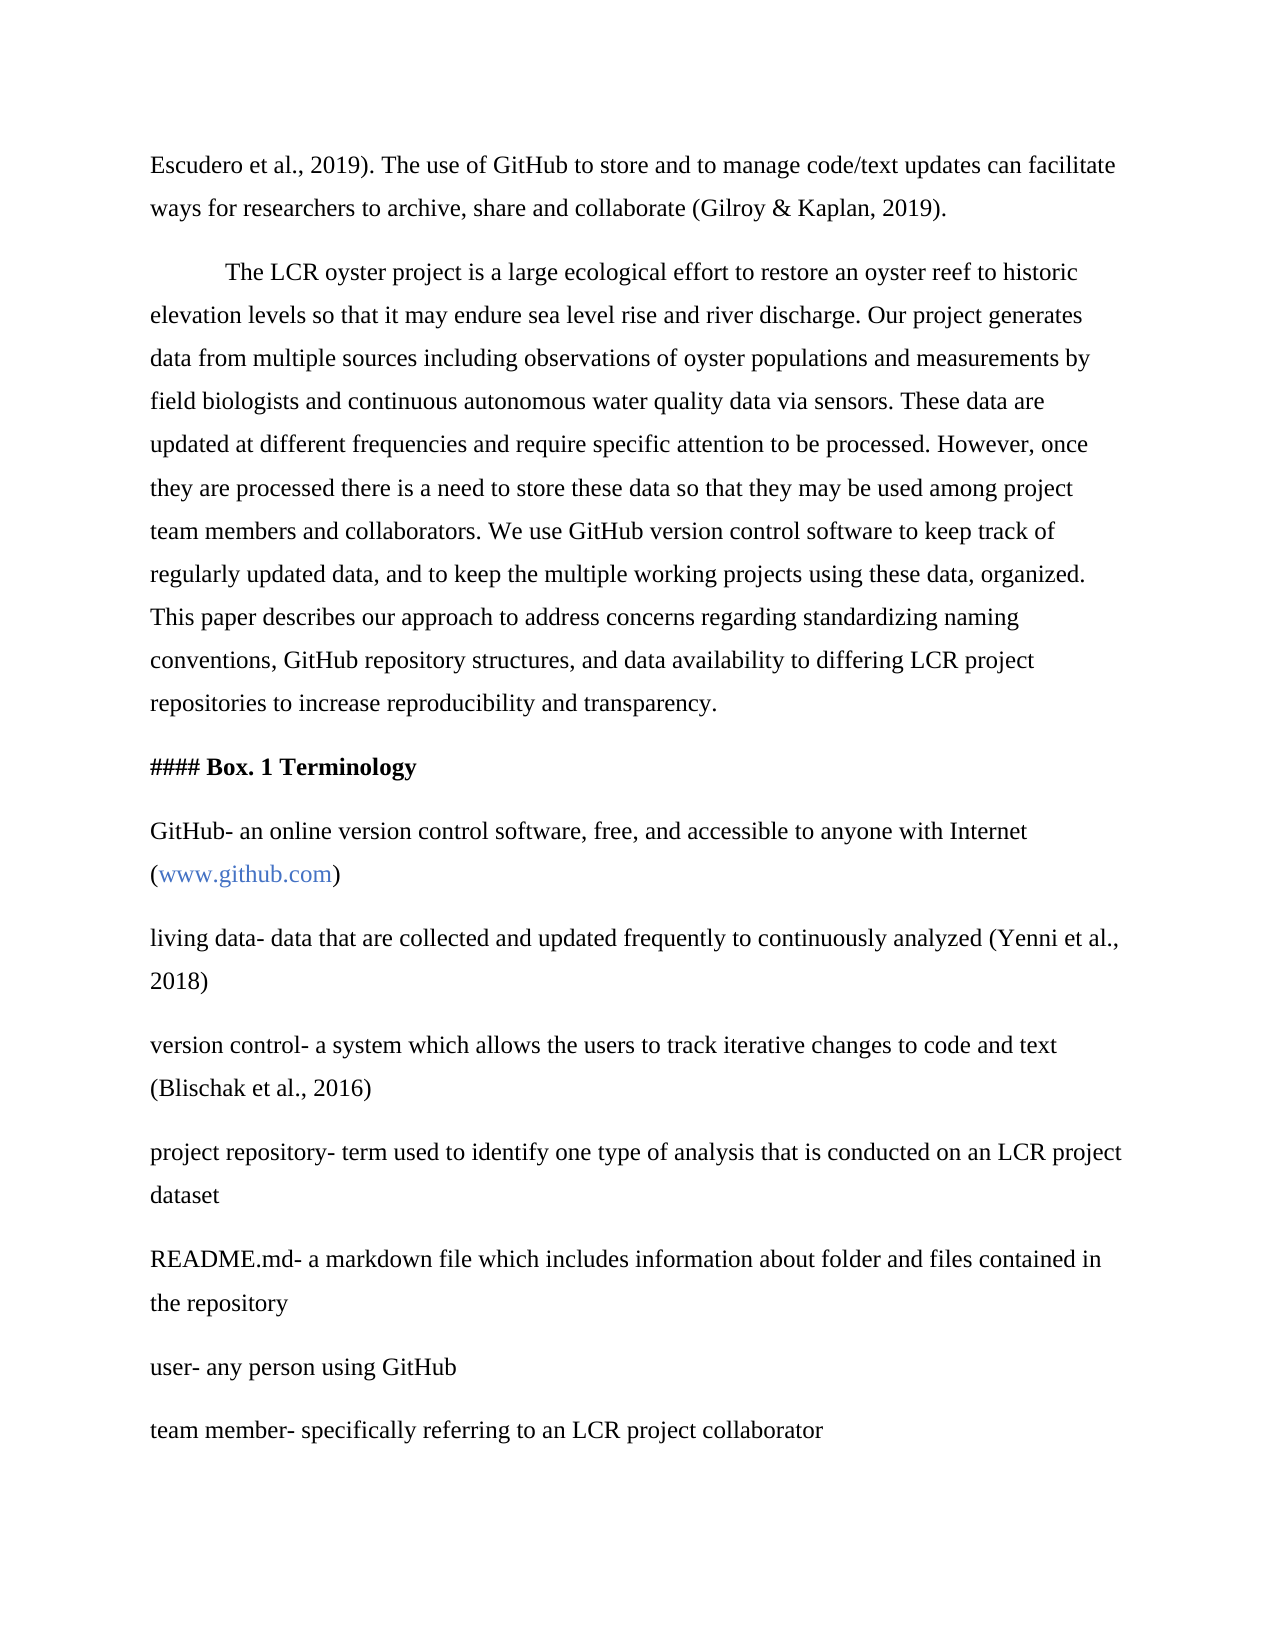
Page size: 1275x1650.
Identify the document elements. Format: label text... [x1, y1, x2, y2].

text living data- data that are collected and updated frequently to continuously analyzed [150, 923, 1125, 995]
text user- any person using GitHub [150, 1352, 1125, 1380]
text project repository- term used to identify one type of analysis that is conducted on an LCR project dataset [150, 1137, 1125, 1209]
text README.md- a markdown file which includes information about folder and files contained in the repository [150, 1244, 1125, 1316]
text GitHub- an online version control software, free, and accessible to anyone with Internet (www.github.com) [150, 816, 1125, 888]
text The LCR oyster project is a large ecological effort to restore an oyster reef to historic elevation levels so that it may endure sea level rise and river discharge. Our project generates data from multiple sources including observations of oyster populations and measurements by field biologists and continuous autonomous water quality data via sensors. These data are updated at different frequencies and require specific attention to be processed. However, once they are processed there is a need to store these data so that they may be used among project team members and collaborators. We use GitHub version control software to keep track of regularly updated data, and to keep the multiple working projects using these data, organized. This paper describes our approach to address concerns regarding standardizing naming conventions, GitHub repository structures, and data availability to differing LCR project repositories to increase reproducibility and transparency. [150, 257, 1125, 717]
text #### Box. 1 Terminology [150, 752, 1125, 781]
text version control- a system which allows the users to track iterative changes to code and text [150, 1030, 1125, 1102]
text team member- specifically referring to an LCR project collaborator [150, 1416, 1125, 1444]
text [150, 150, 1125, 222]
